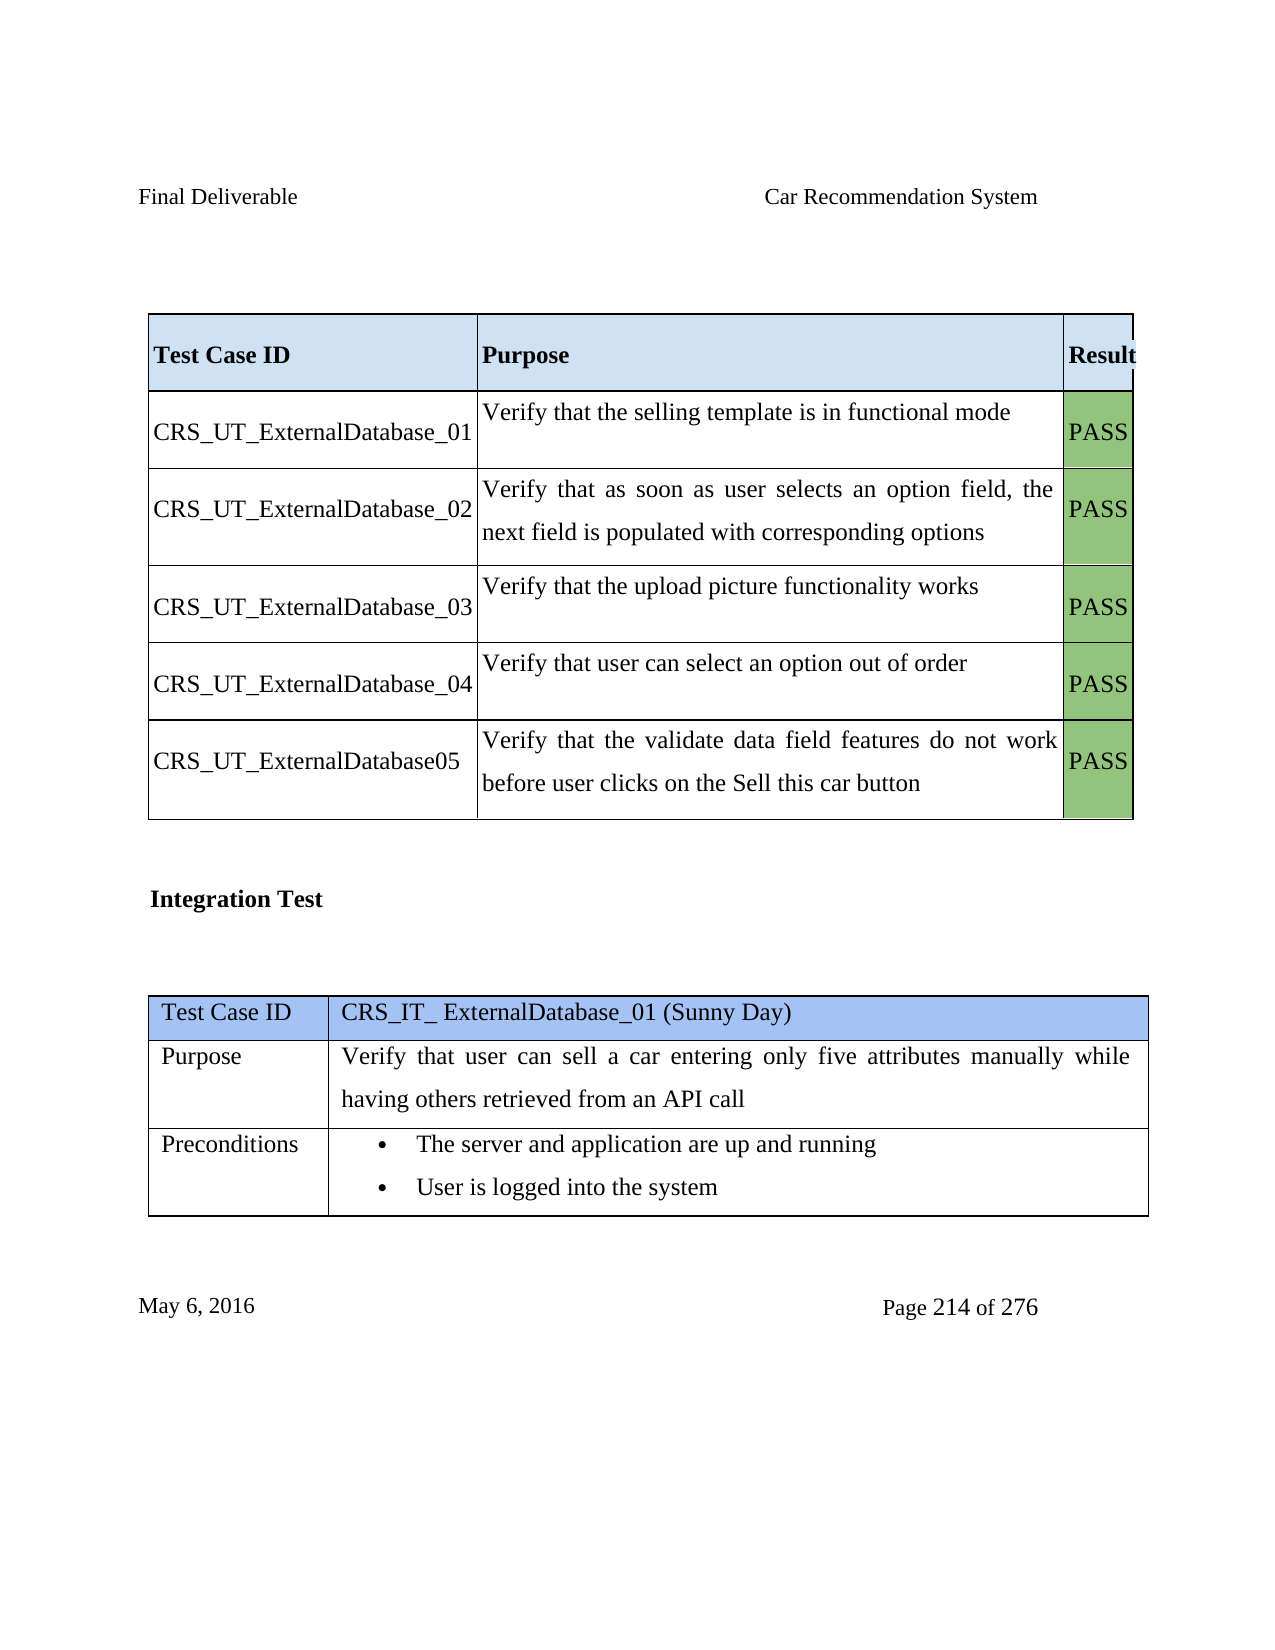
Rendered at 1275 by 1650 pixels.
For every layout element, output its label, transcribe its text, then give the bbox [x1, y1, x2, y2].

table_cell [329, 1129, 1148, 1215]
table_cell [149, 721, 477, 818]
table_cell Verify that the upload picture functionality works [478, 566, 1063, 642]
table_cell Verify that user can select an option out of order [478, 643, 1063, 719]
table_header Result [1064, 315, 1132, 390]
table_cell Verify that as soon as user selects an option field, the next field is populated with corresponding options [478, 469, 1063, 564]
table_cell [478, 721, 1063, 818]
table_cell PASS [1064, 566, 1132, 642]
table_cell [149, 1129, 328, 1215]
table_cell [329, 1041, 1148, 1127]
subtitle Integration Test [150, 884, 1125, 913]
table_cell PASS [1064, 469, 1132, 564]
table_cell Verify that the selling template is in functional mode [478, 392, 1063, 467]
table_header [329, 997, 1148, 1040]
table_cell PASS [1064, 392, 1132, 467]
table_header Test Case ID [149, 315, 477, 390]
table_cell CRS_UT_ExternalDatabase_04 [149, 643, 477, 719]
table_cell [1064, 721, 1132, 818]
table_header Purpose [478, 315, 1063, 390]
table_cell CRS_UT_ExternalDatabase_03 [149, 566, 477, 642]
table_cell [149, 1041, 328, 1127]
table_cell CRS_UT_ExternalDatabase_02 [149, 469, 477, 564]
table_cell PASS [1064, 643, 1132, 719]
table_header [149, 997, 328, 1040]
table_cell CRS_UT_ExternalDatabase_01 [149, 392, 477, 467]
